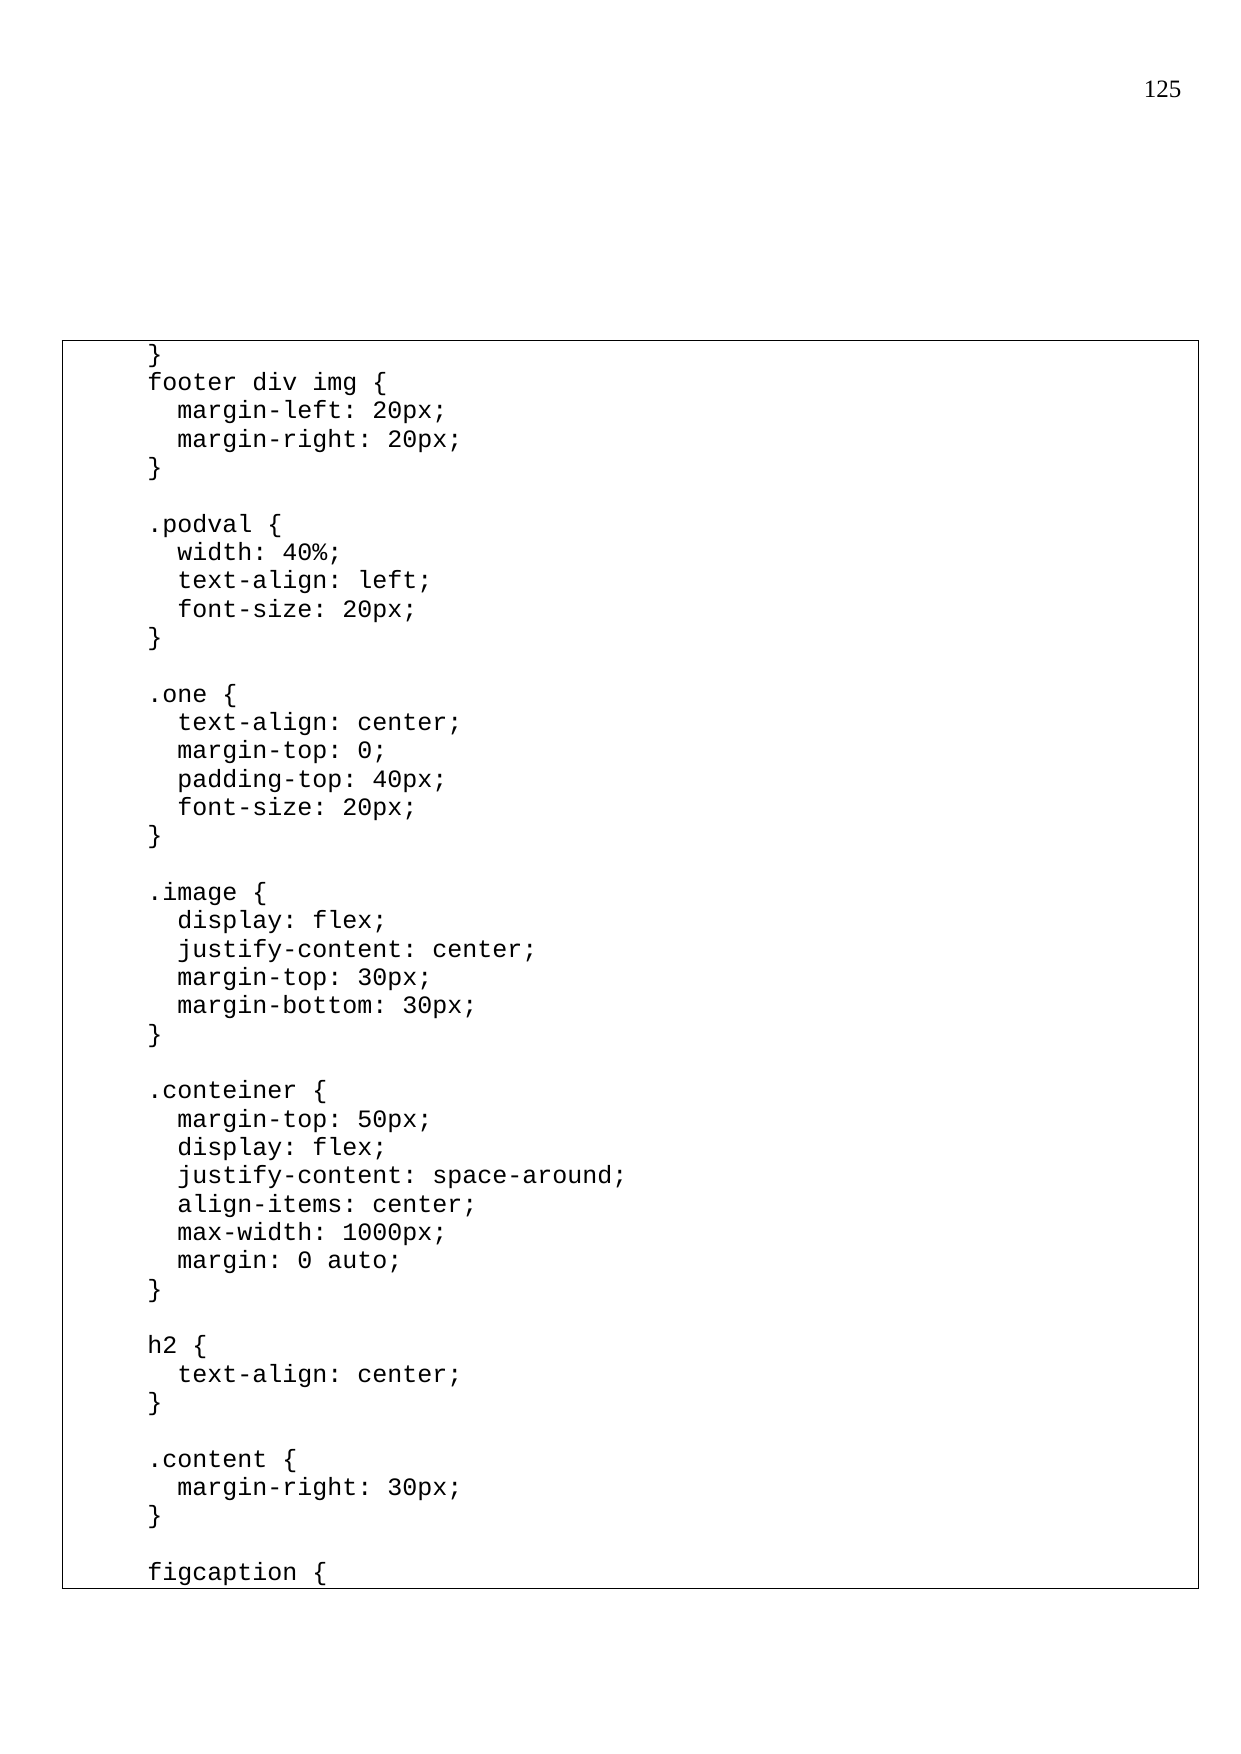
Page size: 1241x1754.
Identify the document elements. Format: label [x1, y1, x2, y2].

table_header [63, 341, 1198, 1588]
